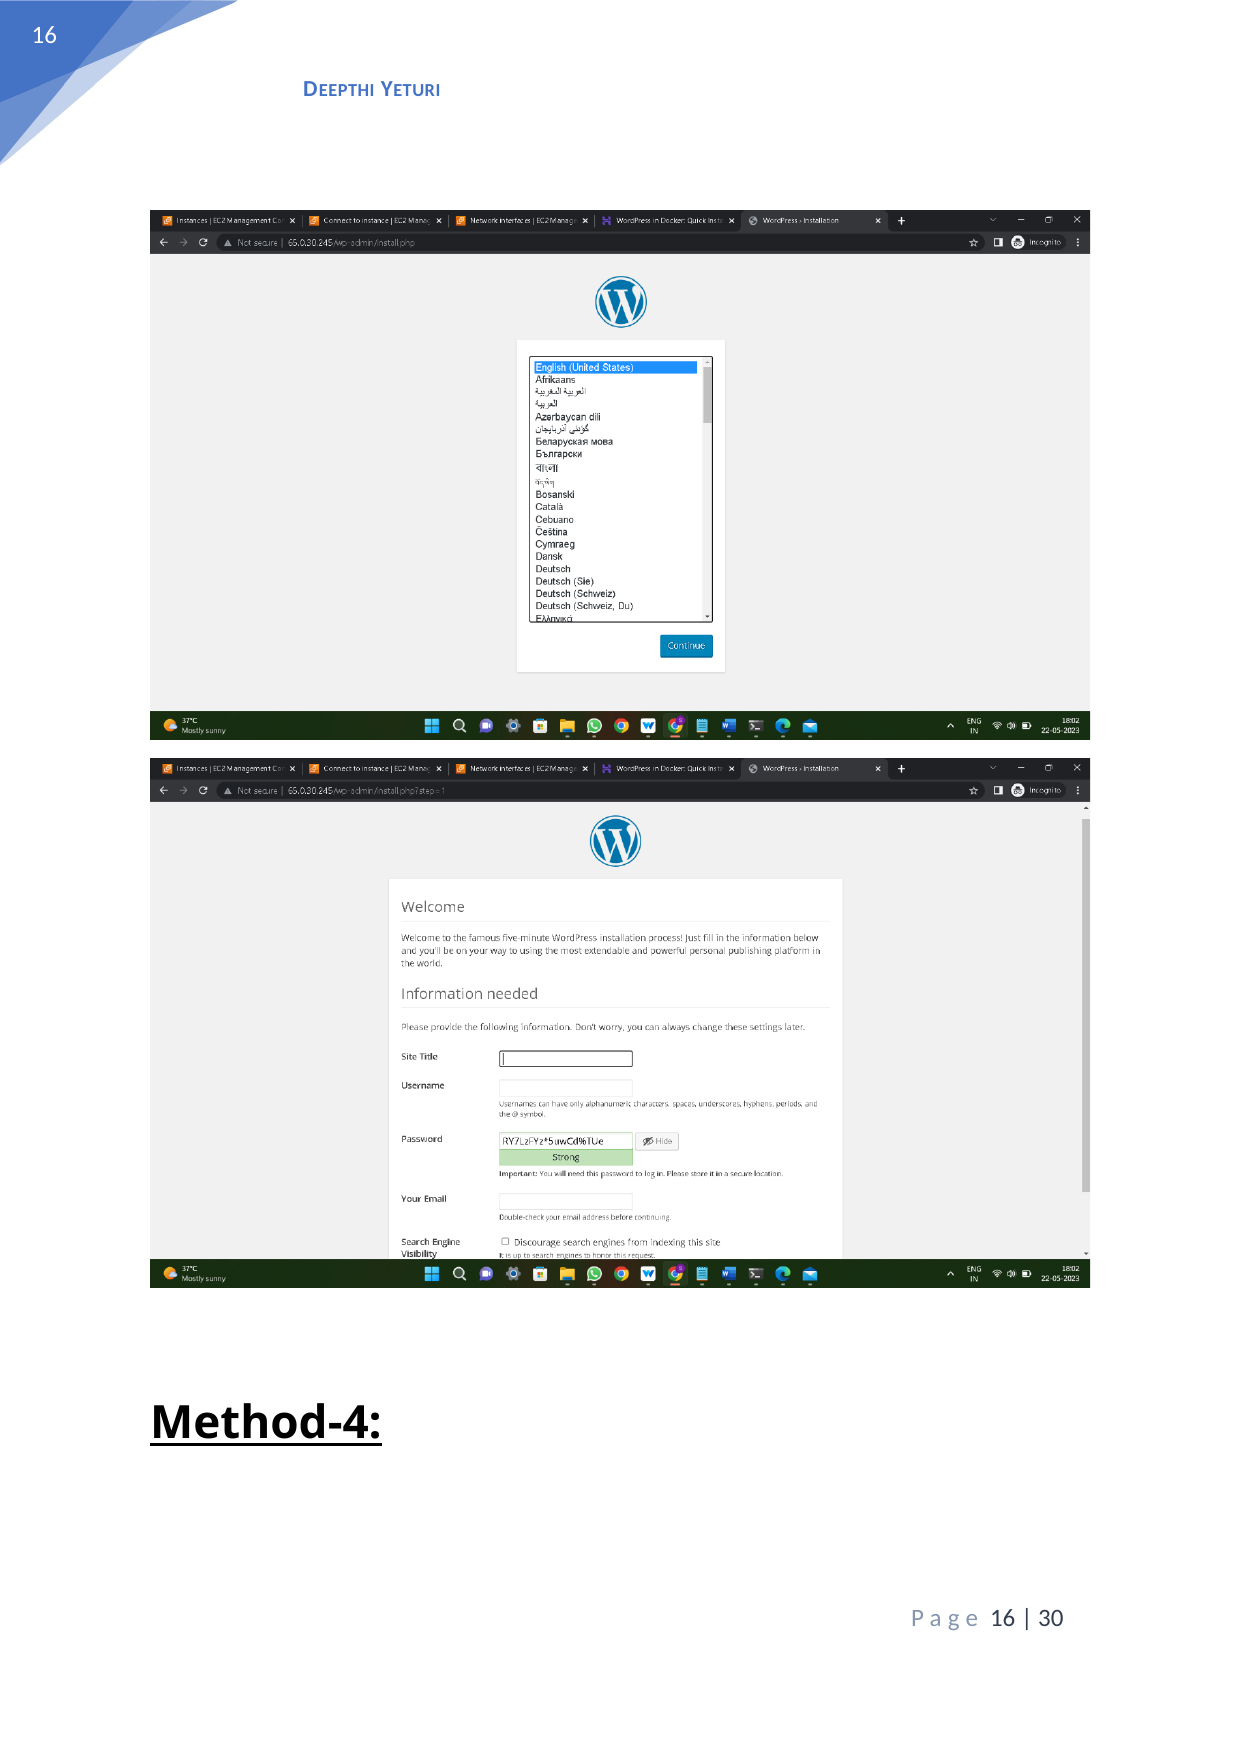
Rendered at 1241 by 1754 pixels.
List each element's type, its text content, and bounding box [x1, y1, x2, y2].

picture [0, 0, 239, 169]
picture [150, 210, 1091, 740]
picture [150, 758, 1091, 1288]
text Method-4: [150, 1390, 1090, 1452]
